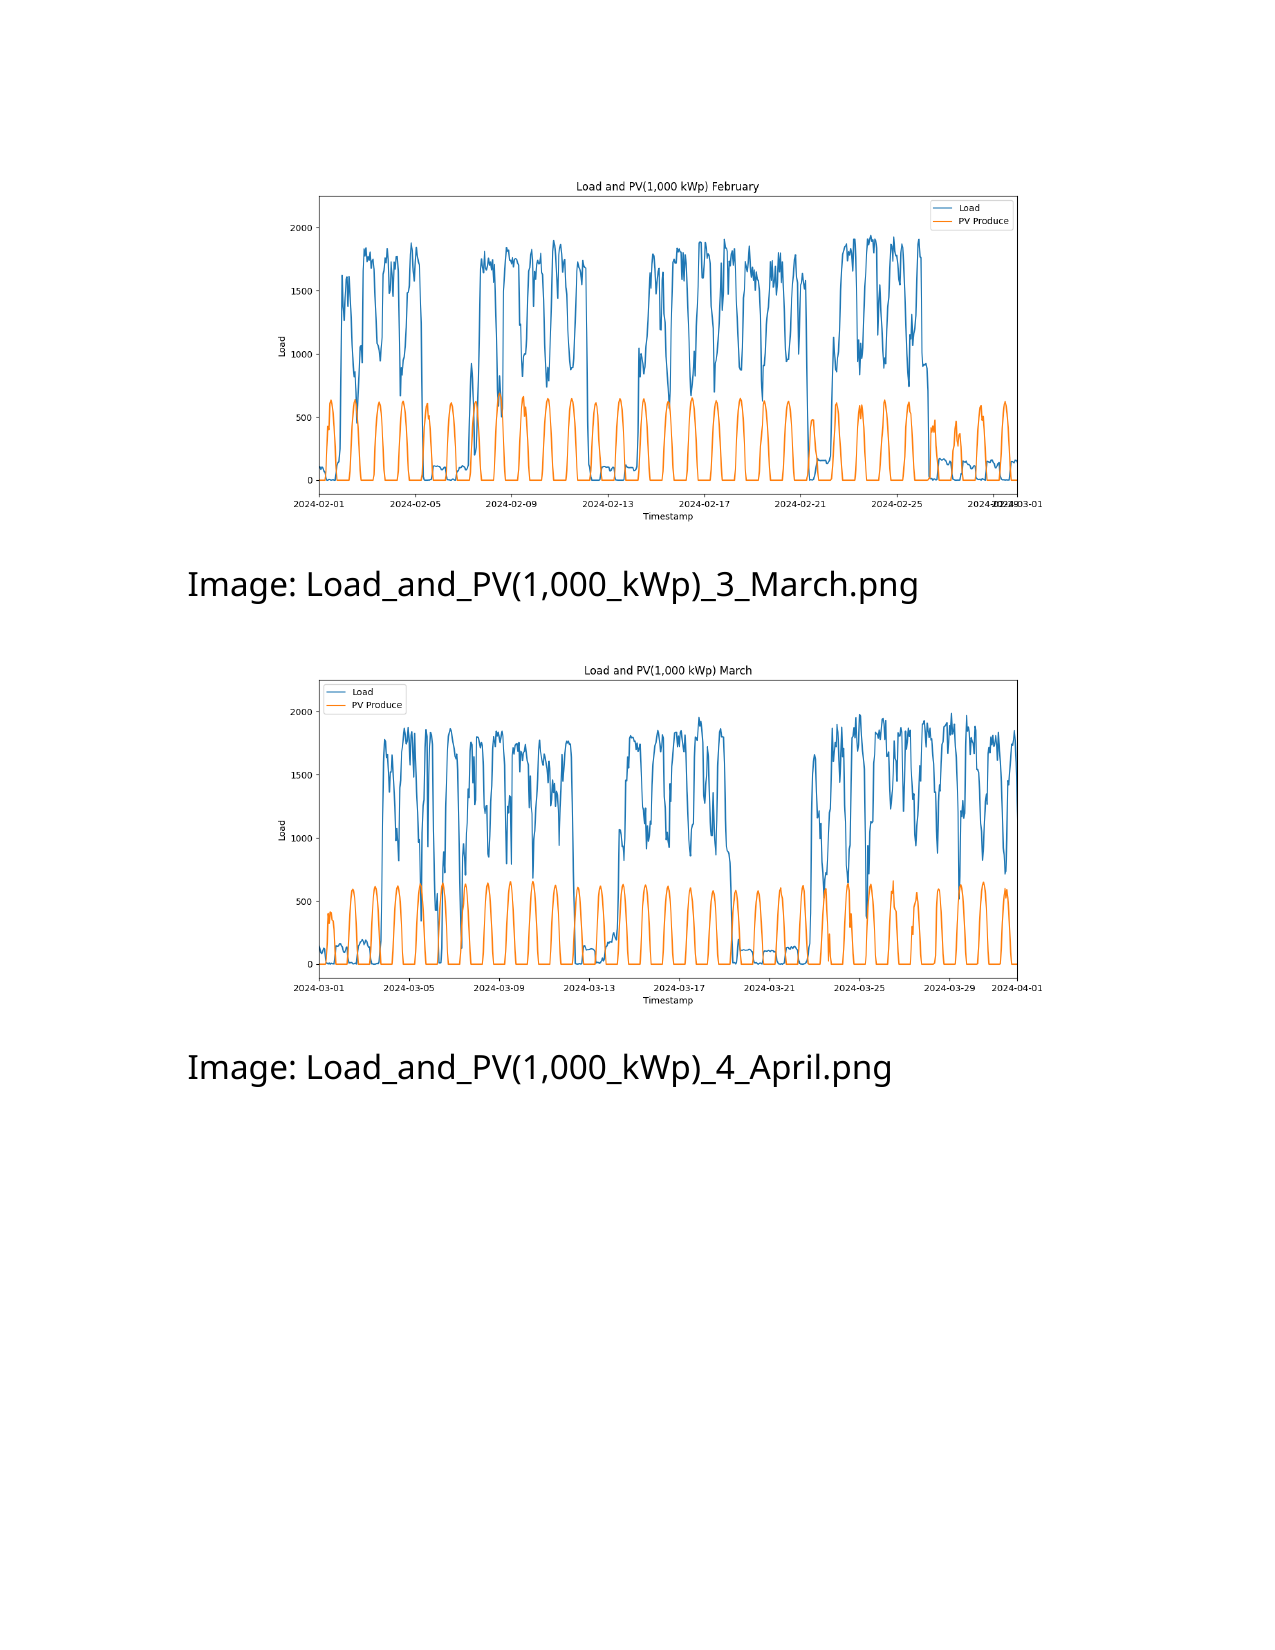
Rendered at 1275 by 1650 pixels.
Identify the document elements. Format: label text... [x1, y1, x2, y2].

picture [206, 633, 1107, 1020]
text Image: Load_and_PV(1,000_kWp)_4_April.png [187, 1044, 1087, 1089]
text Image: Load_and_PV(1,000_kWp)_3_March.png [187, 560, 1087, 606]
picture [206, 150, 1107, 536]
